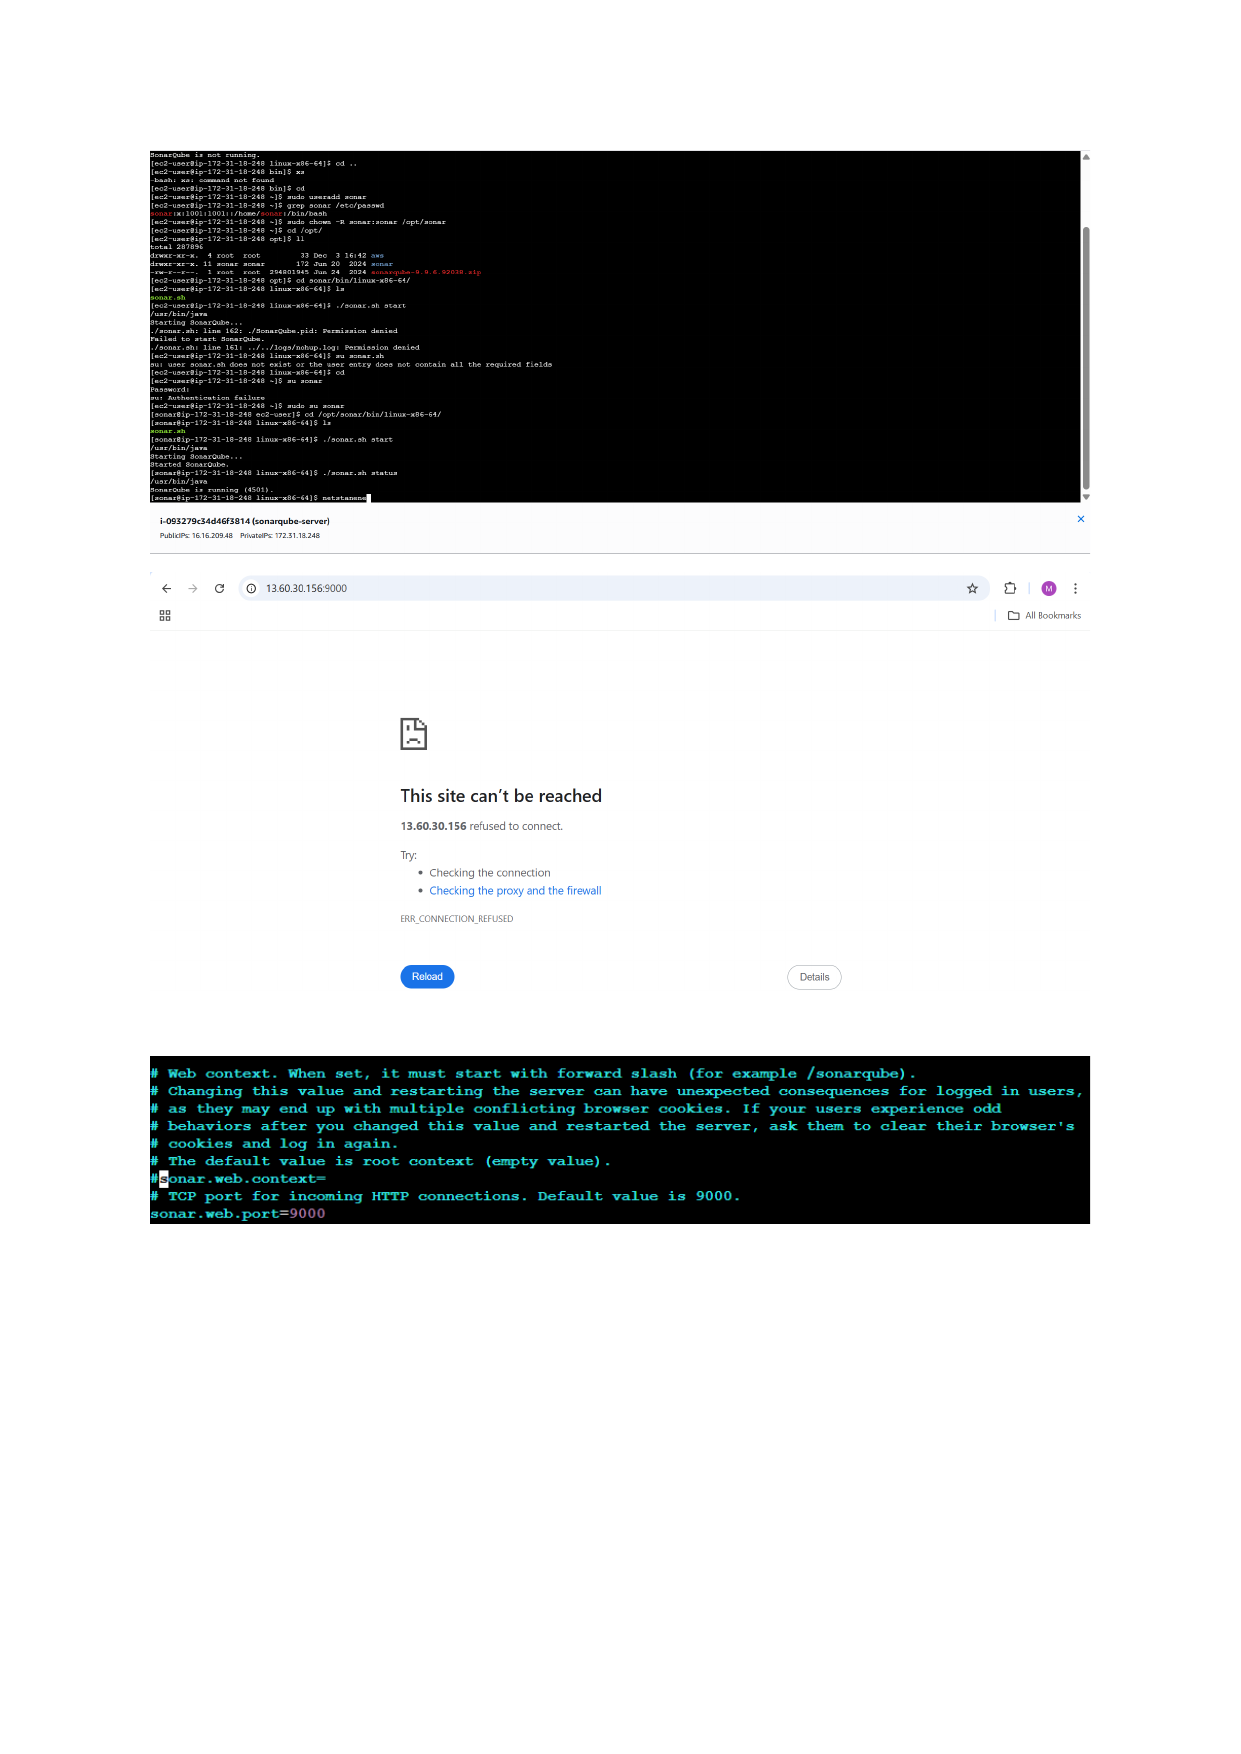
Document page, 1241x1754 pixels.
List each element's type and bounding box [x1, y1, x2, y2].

picture [150, 150, 1091, 554]
picture [150, 1056, 1091, 1224]
picture [150, 572, 1091, 991]
